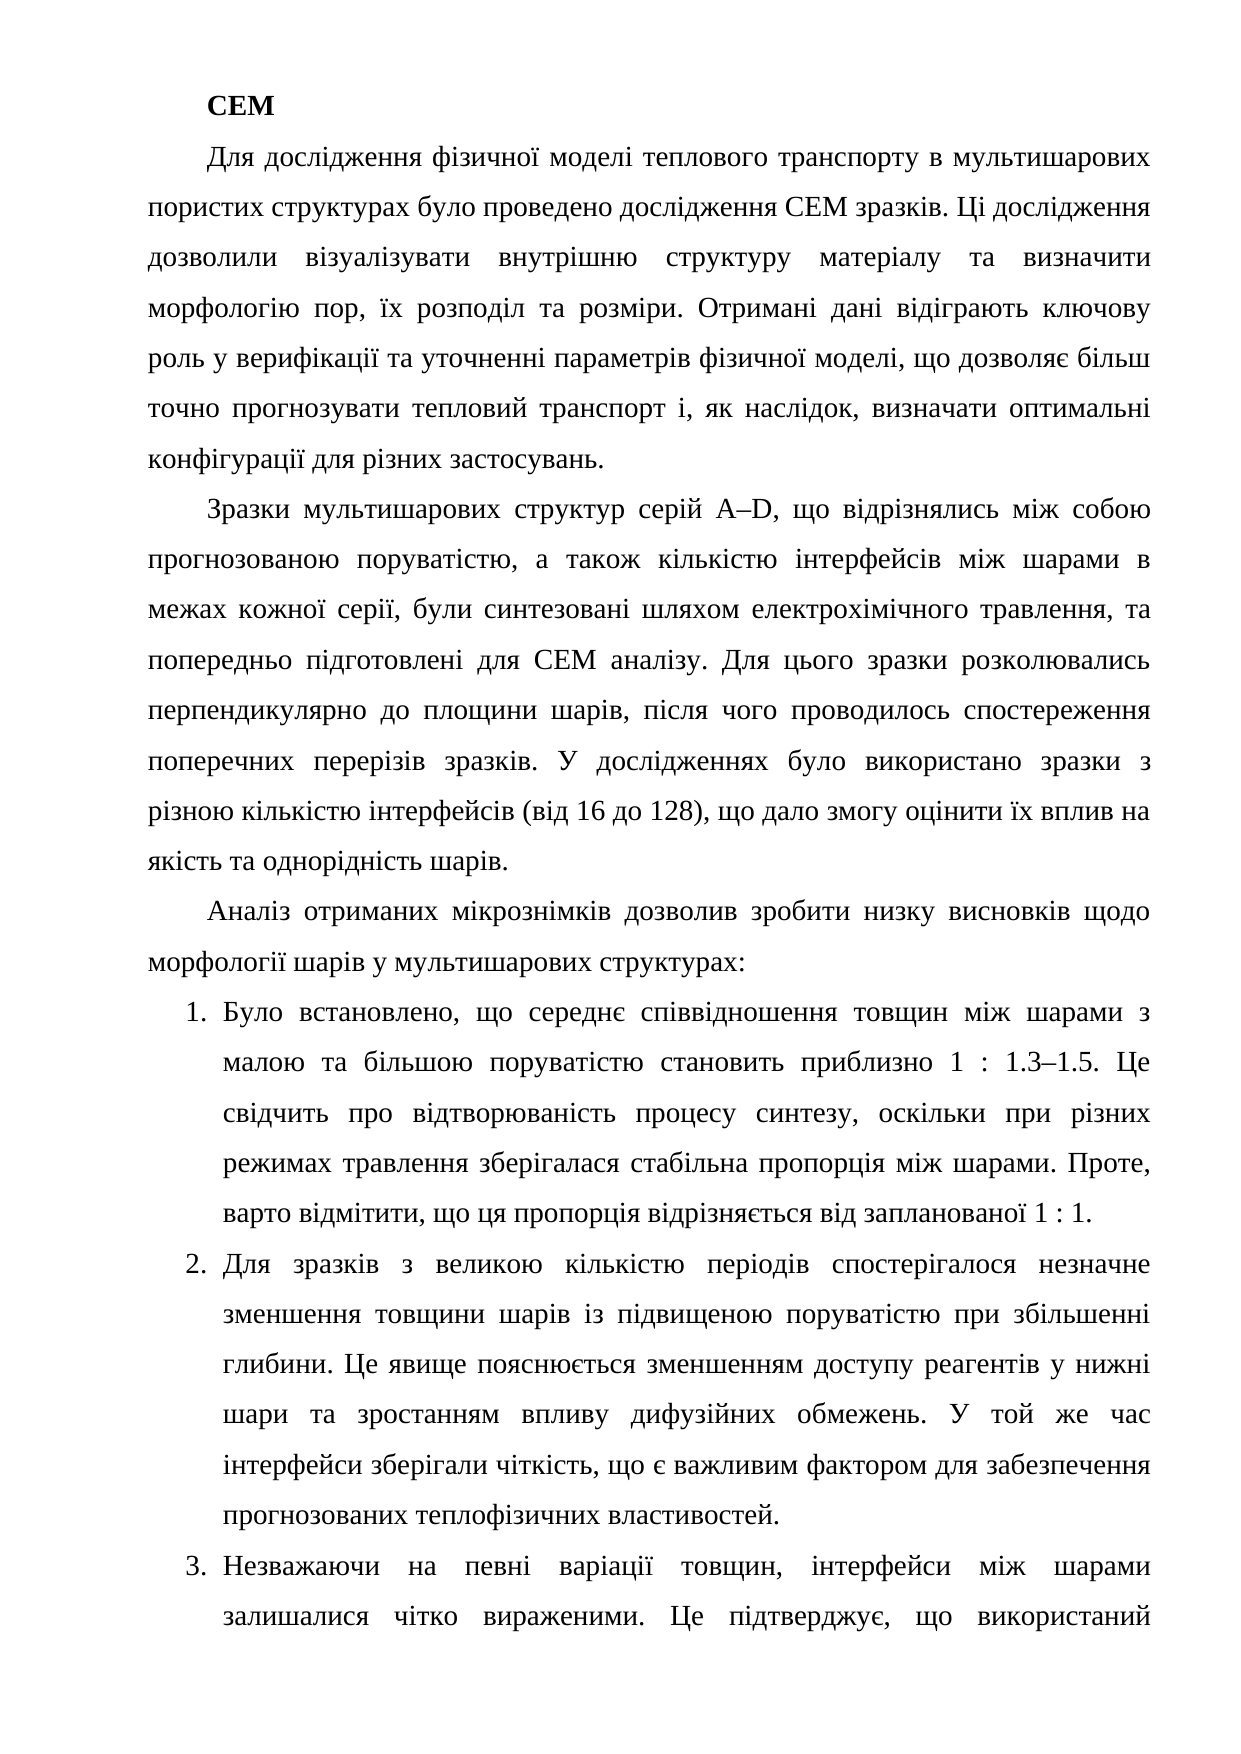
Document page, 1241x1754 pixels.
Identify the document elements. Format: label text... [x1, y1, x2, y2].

text Аналіз отриманих мікрознімків дозволив зробити низку висновків щодо морфології шарів у мультишарових структурах: [148, 893, 1152, 977]
text Для дослідження фізичної моделі теплового транспорту в мультишарових пористих структурах було проведено дослідження СЕМ зразків. Ці дослідження дозволили візуалізувати внутрішню структуру матеріалу та визначити морфологію пор, їх розподіл та розміри. Отримані дані відіграють ключову роль у верифікації та уточненні параметрів фізичної моделі, що дозволяє більш точно прогнозувати тепловий транспорт і, як наслідок, визначати оптимальні конфігурації для різних застосувань. [148, 139, 1152, 474]
list Для зразків з великою кількістю періодів спостерігалося незначне зменшення товщини шарів із підвищеною поруватістю при збільшенні глибини. Це явище пояснюється зменшенням доступу реагентів у нижні шари та зростанням впливу дифузійних обмежень. У той же час інтерфейси зберігали чіткість, що є важливим фактором для забезпечення прогнозованих теплофізичних властивостей. [185, 1246, 1152, 1531]
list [185, 1548, 1152, 1631]
list Було встановлено, що середнє співвідношення товщин між шарами з малою та більшою поруватістю становить приблизно 1 : 1.3–1.5. Це свідчить про відтворюваність процесу синтезу, оскільки при різних режимах травлення зберігалася стабільна пропорція між шарами. Проте, варто відмітити, що ця пропорція відрізняється від запланованої 1 : 1. [185, 994, 1152, 1229]
text СЕМ [148, 88, 1152, 122]
text Зразки мультишарових структур серій А–D, що відрізнялись між собою прогнозованою поруватістю, а також кількістю інтерфейсів між шарами в межах кожної серії, були синтезовані шляхом електрохімічного травлення, та попередньо підготовлені для СЕМ аналізу. Для цього зразки розколювались перпендикулярно до площини шарів, після чого проводилось спостереження поперечних перерізів зразків. У дослідженнях було використано зразки з різною кількістю інтерфейсів (від 16 до 128), що дало змогу оцінити їх вплив на якість та однорідність шарів. [148, 491, 1152, 877]
